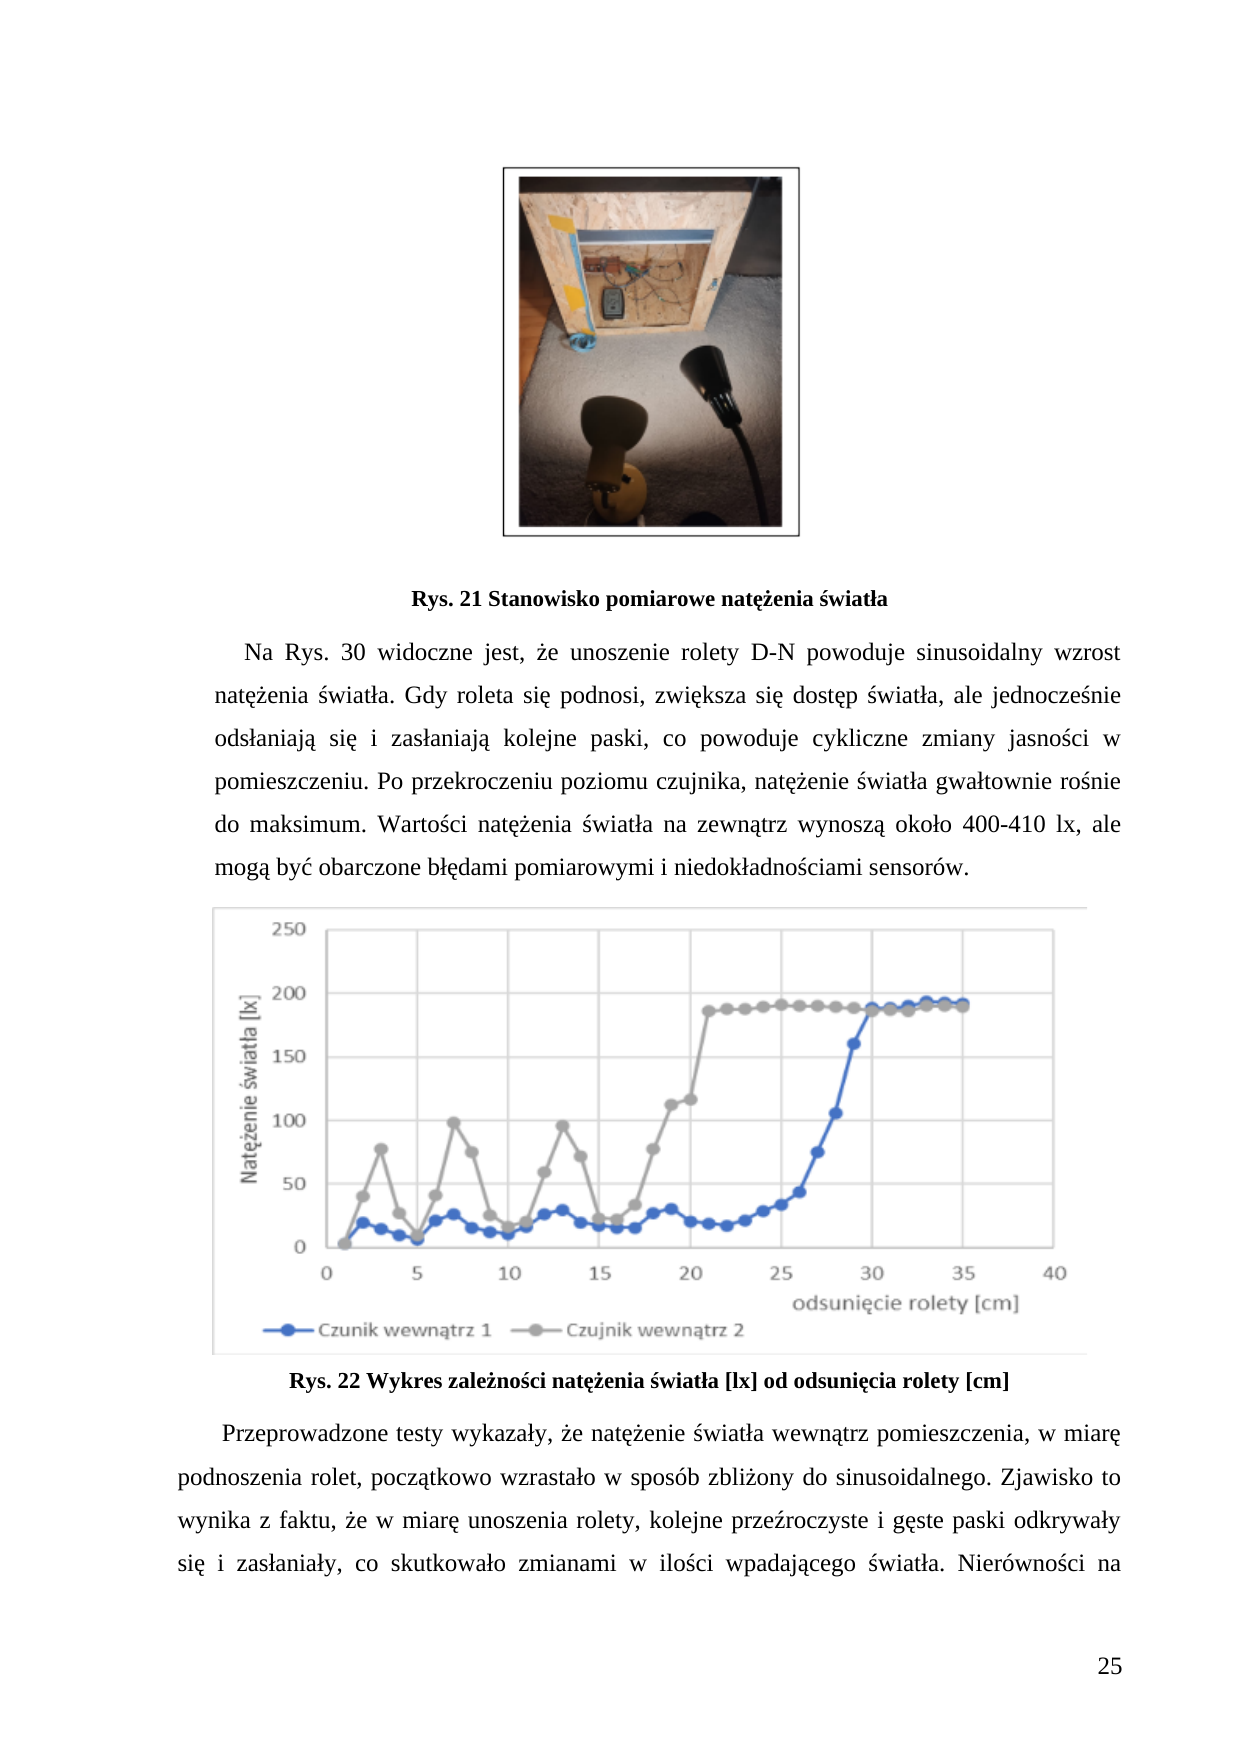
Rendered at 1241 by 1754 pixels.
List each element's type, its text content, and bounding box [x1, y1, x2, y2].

text Rys. 21 Stanowisko pomiarowe natężenia światła [177, 585, 1122, 612]
text Na Rys. 30 widoczne jest, że unoszenie rolety D-N powoduje sinusoidalny wzrost natężenia światła. Gdy roleta się podnosi, zwiększa się dostęp światła, ale jednocześnie odsłaniają się i zasłaniają kolejne paski, co powoduje cykliczne zmiany jasności w pomieszczeniu. Po przekroczeniu poziomu czujnika, natężenie światła gwałtownie rośnie do maksimum. Wartości natężenia światła na zewnątrz wynoszą około 400-410 lx, ale mogą być obarczone błędami pomiarowymi i niedokładnościami sensorów. [214, 637, 1122, 881]
text Rys. 22 Wykres zależności natężenia światła [lx] od odsunięcia rolety [cm] [177, 1367, 1122, 1393]
